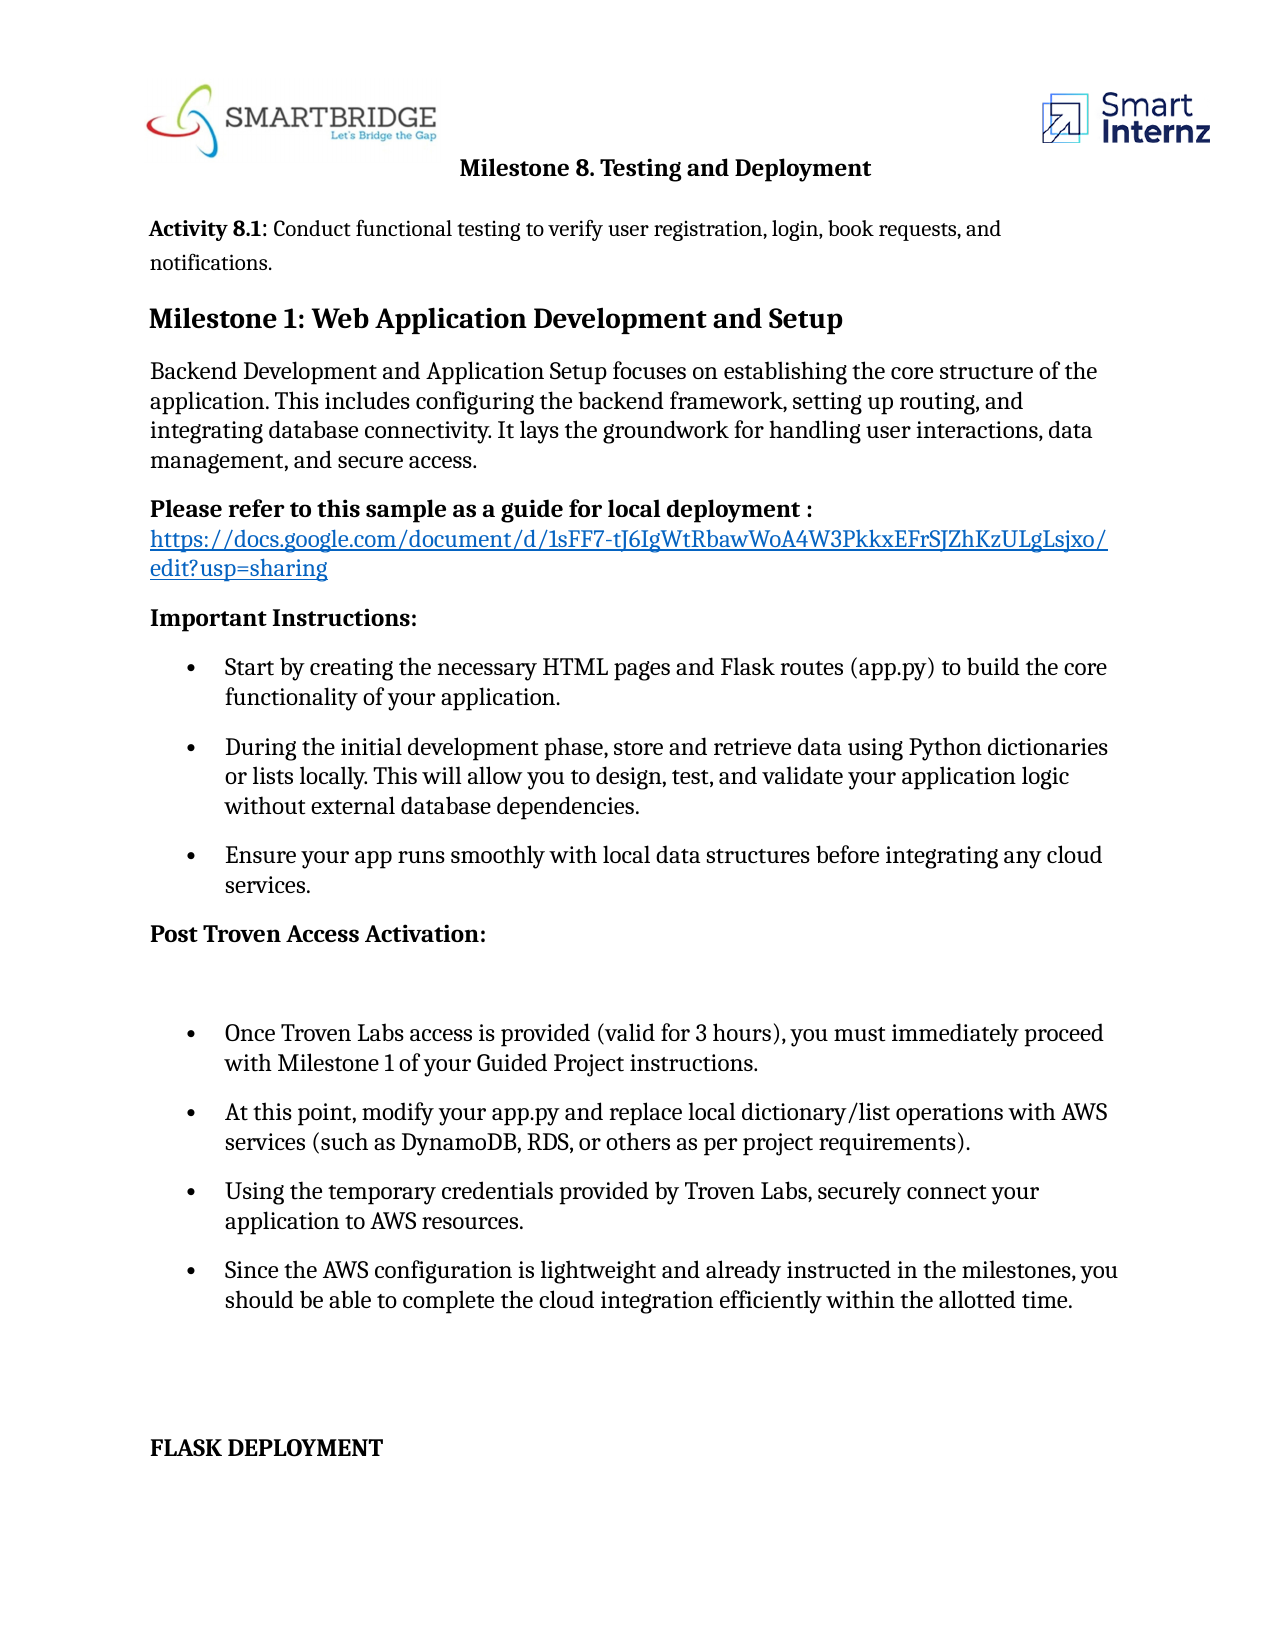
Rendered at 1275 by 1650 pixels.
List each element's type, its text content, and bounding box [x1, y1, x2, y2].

list Since the AWS configuration is lightweight and already instructed in the milestones, you should be able to complete the cloud integration efficiently within the allotted time. [187, 1256, 1134, 1314]
picture [1037, 92, 1214, 143]
list Start by creating the necessary HTML pages and Flask routes (app.py) to build the core functionality of your application. [187, 653, 1134, 712]
text Post Troven Access Activation: [150, 920, 1134, 949]
list Ensure your app runs smoothly with local data structures before integrating any cloud services. [187, 841, 1134, 899]
text Important Instructions: [150, 604, 1134, 633]
list Once Troven Labs access is provided (valid for 3 hours), you must immediately proceed with Milestone 1 of your Guided Project instructions. [187, 1019, 1134, 1077]
text Backend Development and Application Setup focuses on establishing the core structure of the application. This includes configuring the backend framework, setting up routing, and integrating database connectivity. It lays the groundwork for handling user interactions, data management, and secure access. [150, 357, 1134, 474]
picture [143, 78, 441, 163]
text FLASK DEPLOYMENT [150, 1434, 1134, 1463]
list Using the temporary credentials provided by Troven Labs, securely connect your application to AWS resources. [187, 1177, 1134, 1236]
text Please refer to this sample as a guide for local deployment : https://docs.google.com/document/d/1sFF7-tJ6IgWtRbawWoA4W3PkkxEFrSJZhKzULgLsjxo/edit?usp=sharing [150, 495, 1134, 583]
list At this point, modify your app.py and replace local dictionary/list operations with AWS services (such as DynamoDB, RDS, or others as per project requirements). [187, 1098, 1134, 1156]
text Activity 8.1: Conduct functional testing to verify user registration, login, book requests, and notifications. [148, 212, 1126, 277]
text Milestone 8. Testing and Deployment [150, 153, 1132, 182]
list During the initial development phase, store and retrieve data using Python dictionaries or lists locally. This will allow you to design, test, and validate your application logic without external database dependencies. [187, 732, 1134, 820]
subtitle Milestone 1: Web Application Development and Setup [148, 303, 1134, 336]
